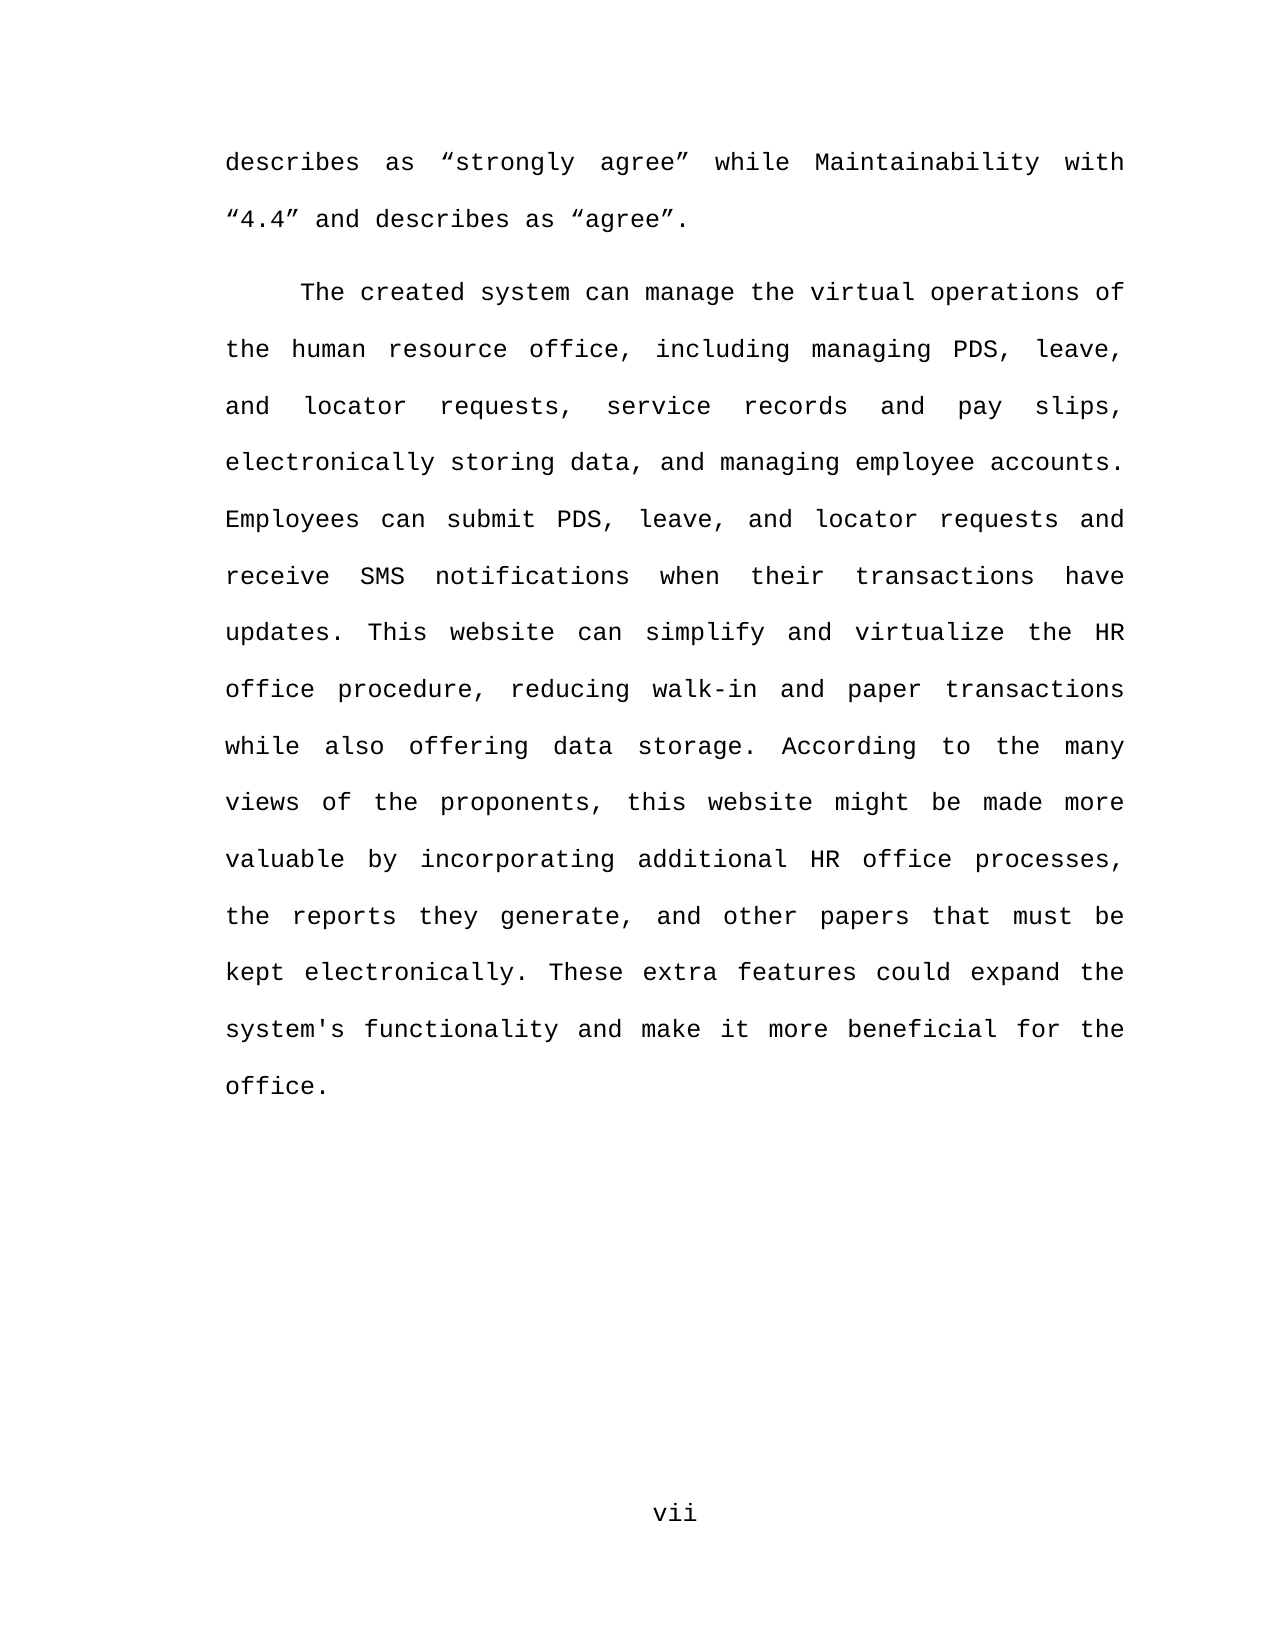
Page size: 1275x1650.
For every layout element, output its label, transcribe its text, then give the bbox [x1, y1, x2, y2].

text The created system can manage the virtual operations of the human resource office, including managing PDS, leave, and locator requests, service records and pay slips, electronically storing data, and managing employee accounts. Employees can submit PDS, leave, and locator requests and receive SMS notifications when their transactions have updates. This website can simplify and virtualize the HR office procedure, reducing walk-in and paper transactions while also offering data storage. According to the many views of the proponents, this website might be made more valuable by incorporating additional HR office processes, the reports they generate, and other papers that must be kept electronically. These extra features could expand the system's functionality and make it more beneficial for the office. [225, 280, 1125, 1102]
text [225, 150, 1125, 235]
